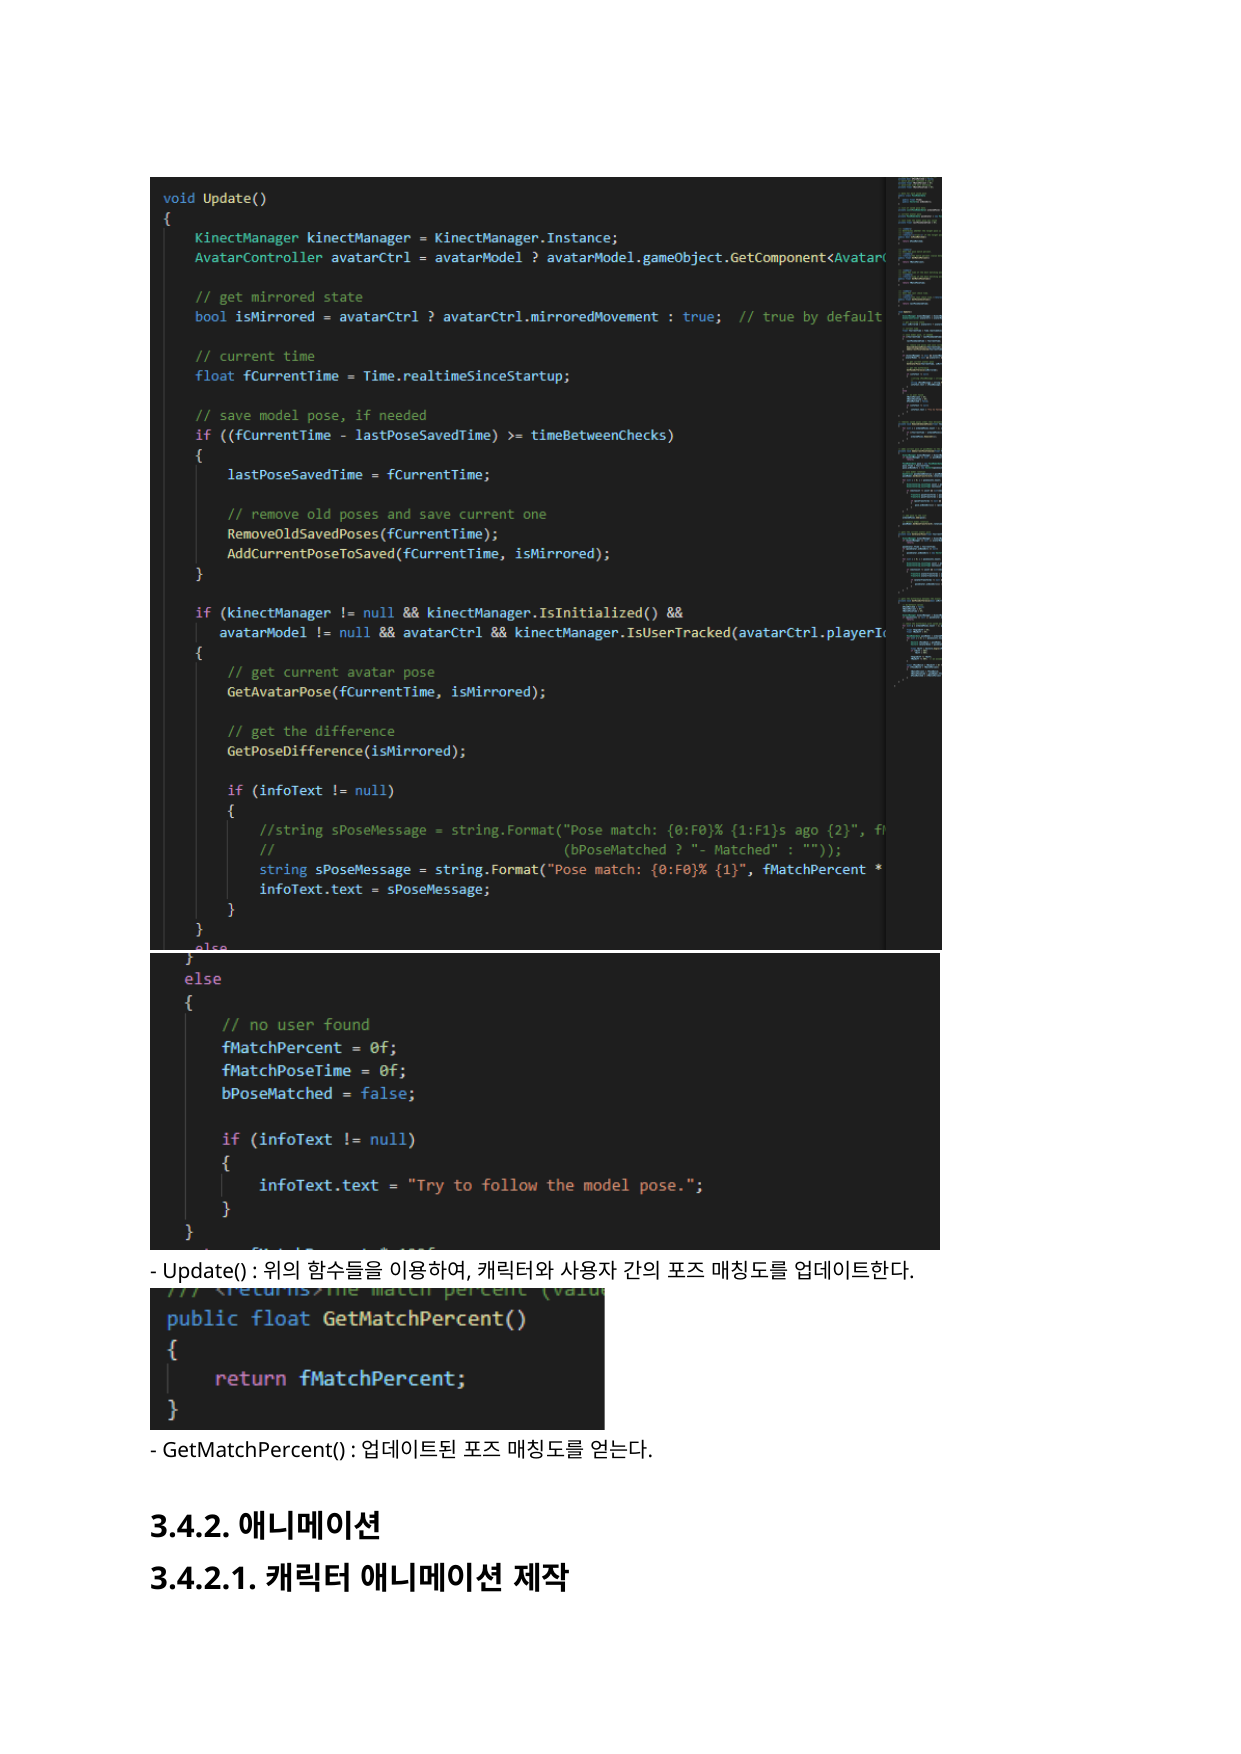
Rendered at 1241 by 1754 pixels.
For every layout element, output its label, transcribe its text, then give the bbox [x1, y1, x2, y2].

text 3.4.2.1. 캐릭터 애니메이션 제작 [150, 1553, 1090, 1598]
text 3.4.2. 애니메이션 [150, 1501, 1090, 1546]
picture [150, 953, 940, 1250]
picture [150, 177, 942, 950]
text - Update() : 위의 함수들을 이용하여, 캐릭터와 사용자 간의 포즈 매칭도를 업데이트한다. [150, 1254, 1090, 1284]
picture [150, 1288, 605, 1430]
text - GetMatchPercent() : 업데이트된 포즈 매칭도를 얻는다. [150, 1433, 1090, 1464]
